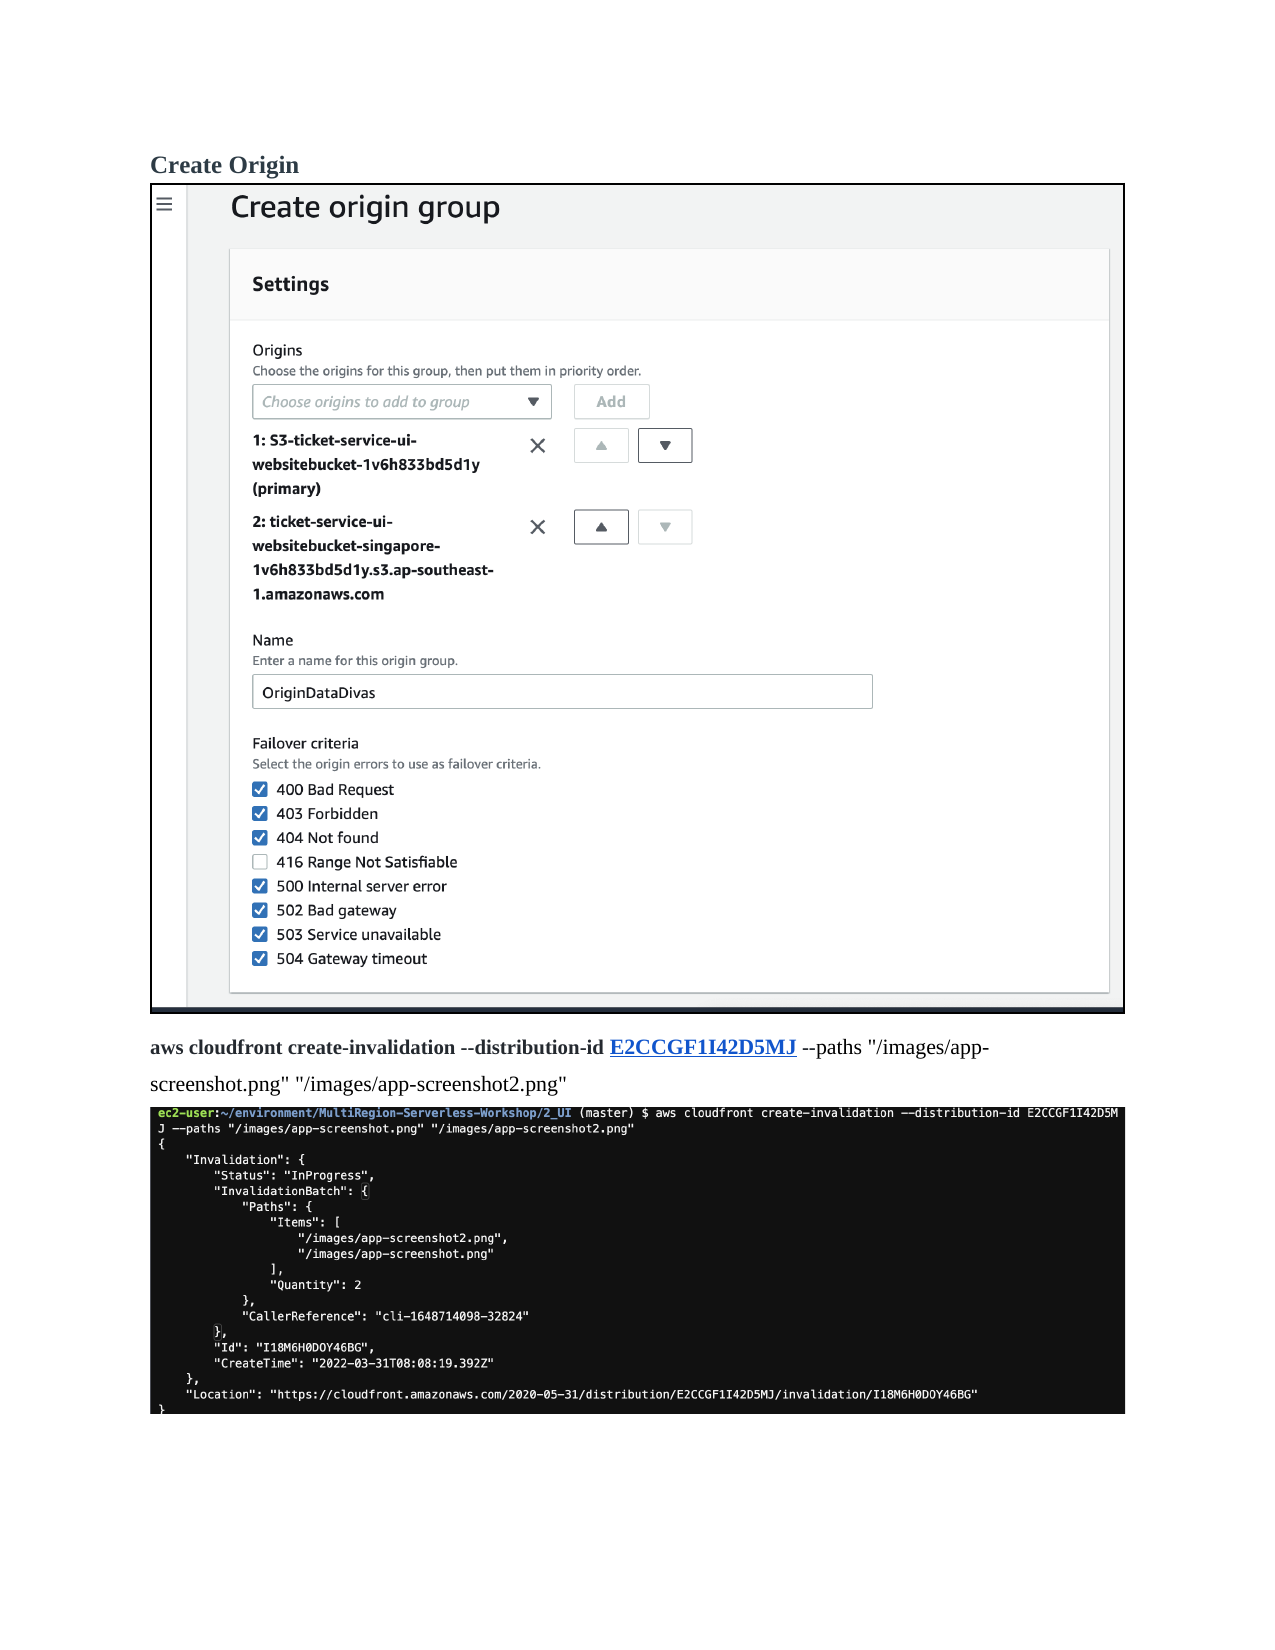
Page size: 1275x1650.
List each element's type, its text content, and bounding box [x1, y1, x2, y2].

text aws cloudfront create-invalidation --distribution-id E2CCGF1I42D5MJ --paths "/images/app-screenshot.png" "/images/app-screenshot2.png" [150, 1034, 1125, 1107]
picture [152, 185, 1123, 1012]
text Create Origin [150, 150, 1125, 183]
picture [150, 1107, 1125, 1414]
